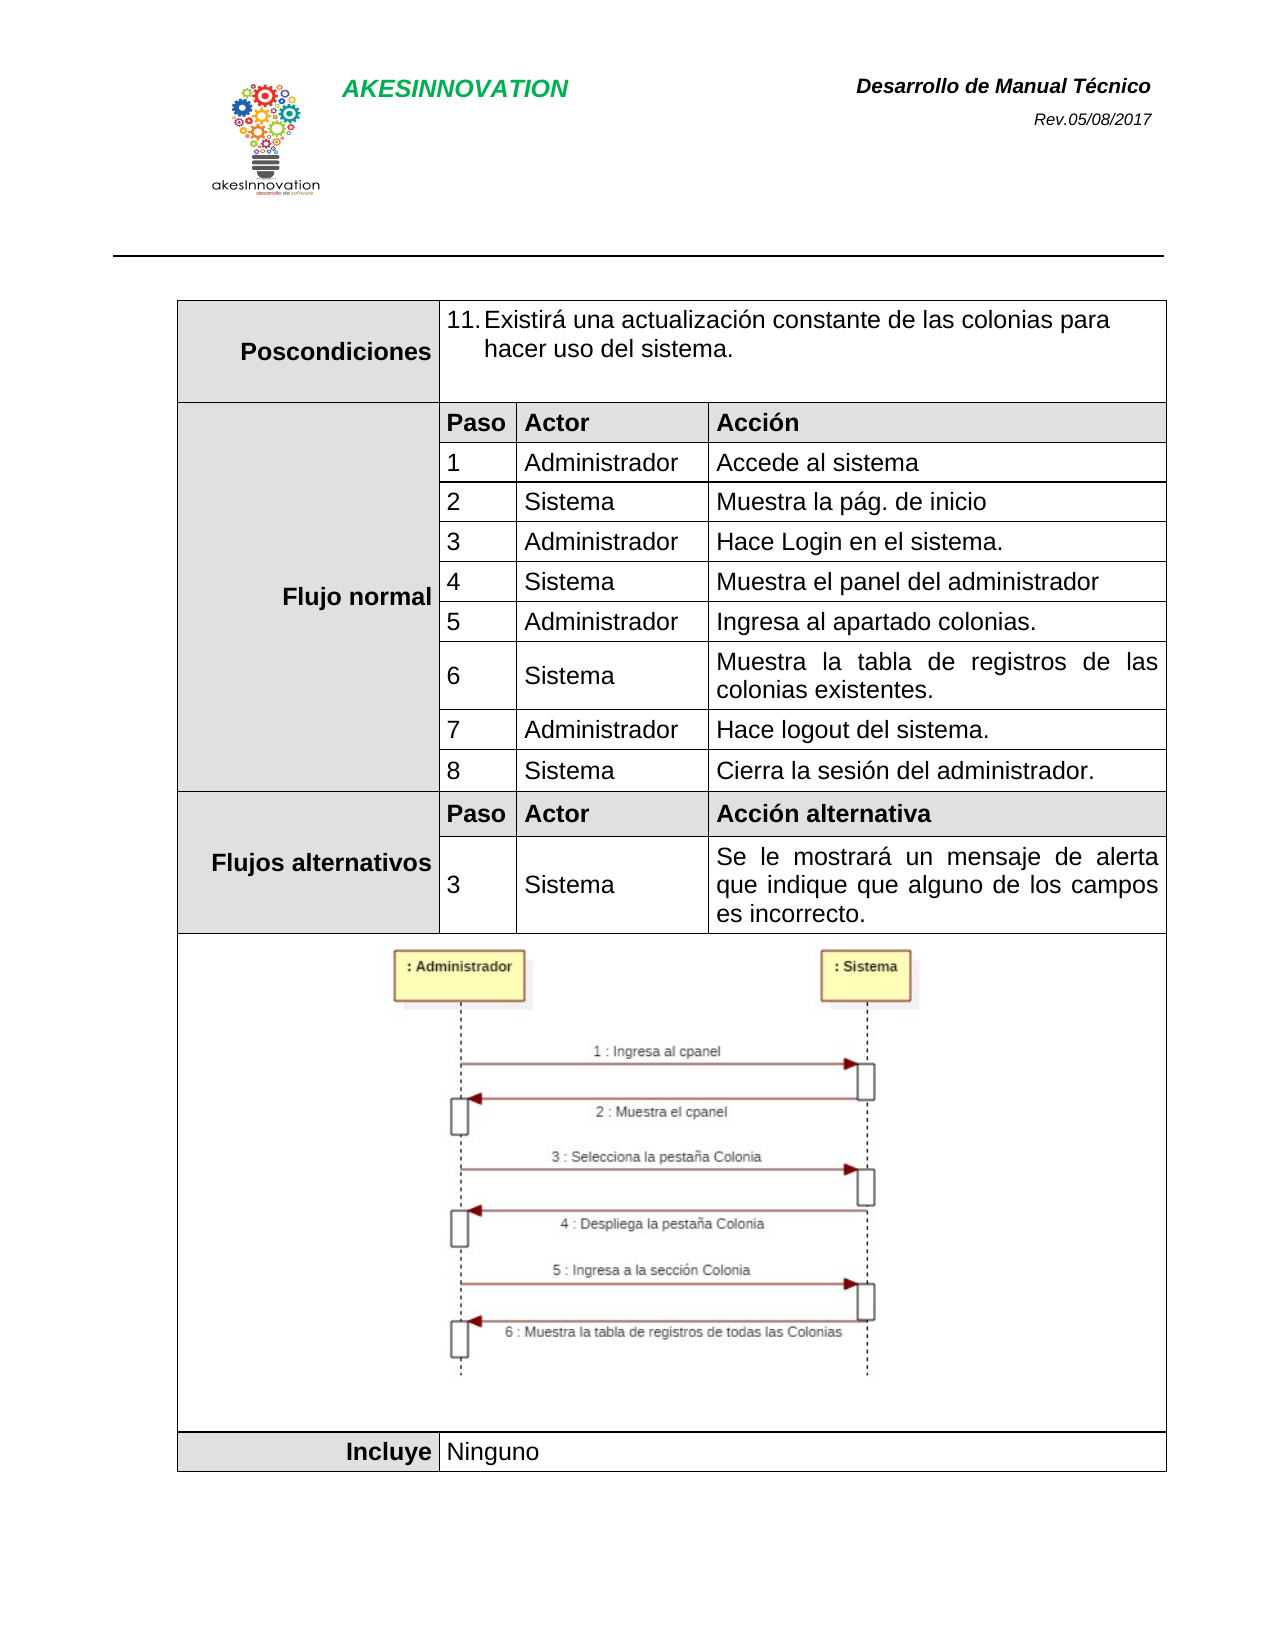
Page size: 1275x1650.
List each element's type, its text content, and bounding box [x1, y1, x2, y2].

table_cell Poscondiciones [178, 301, 439, 402]
table_cell Muestra la pág. de inicio [709, 483, 1166, 521]
table_cell 8 [440, 750, 516, 791]
table_cell Sistema [517, 837, 708, 933]
table_cell Ingresa al apartado colonias. [709, 602, 1166, 641]
table_cell 7 [440, 710, 516, 749]
table_cell Ninguno [440, 1433, 1166, 1471]
table_cell Actor [517, 403, 708, 442]
table_cell Se le mostrará un mensaje de alerta que indique que alguno de los campos es incorrecto. [709, 837, 1166, 933]
table_cell Actor [517, 792, 708, 836]
table_cell Administrador [517, 710, 708, 749]
table_cell Sistema [517, 483, 708, 521]
table_cell Administrador [517, 443, 708, 481]
picture [382, 938, 962, 1427]
table_cell 1 [440, 443, 516, 481]
table_cell Accede al sistema [709, 443, 1166, 481]
table_cell Sistema [517, 562, 708, 601]
table_cell Administrador [517, 602, 708, 641]
table_cell Administrador [517, 522, 708, 561]
table_cell 5 [440, 602, 516, 641]
table_cell Paso [440, 792, 516, 836]
table_cell Existirá una actualización constante de las colonias para hacer uso del sistema. [440, 301, 1166, 402]
table_cell Hace Login en el sistema. [709, 522, 1166, 561]
table_cell 3 [440, 837, 516, 933]
table_cell Sistema [517, 642, 708, 709]
table_cell Muestra el panel del administrador [709, 562, 1166, 601]
table_cell Acción alternativa [709, 792, 1166, 836]
table_cell 4 [440, 562, 516, 601]
table_cell [178, 934, 1166, 1431]
table_cell Acción [709, 403, 1166, 442]
table_cell Paso [440, 403, 516, 442]
table_cell 6 [440, 642, 516, 709]
table_cell Flujo normal [178, 403, 439, 791]
table_cell Muestra la tabla de registros de las colonias existentes. [709, 642, 1166, 709]
table_cell Sistema [517, 750, 708, 791]
table_cell Flujos alternativos [178, 792, 439, 933]
table_cell Hace logout del sistema. [709, 710, 1166, 749]
table_cell Incluye [178, 1433, 439, 1471]
table_cell Cierra la sesión del administrador. [709, 750, 1166, 791]
table_cell 2 [440, 483, 516, 521]
table_cell 3 [440, 522, 516, 561]
picture [198, 73, 331, 227]
